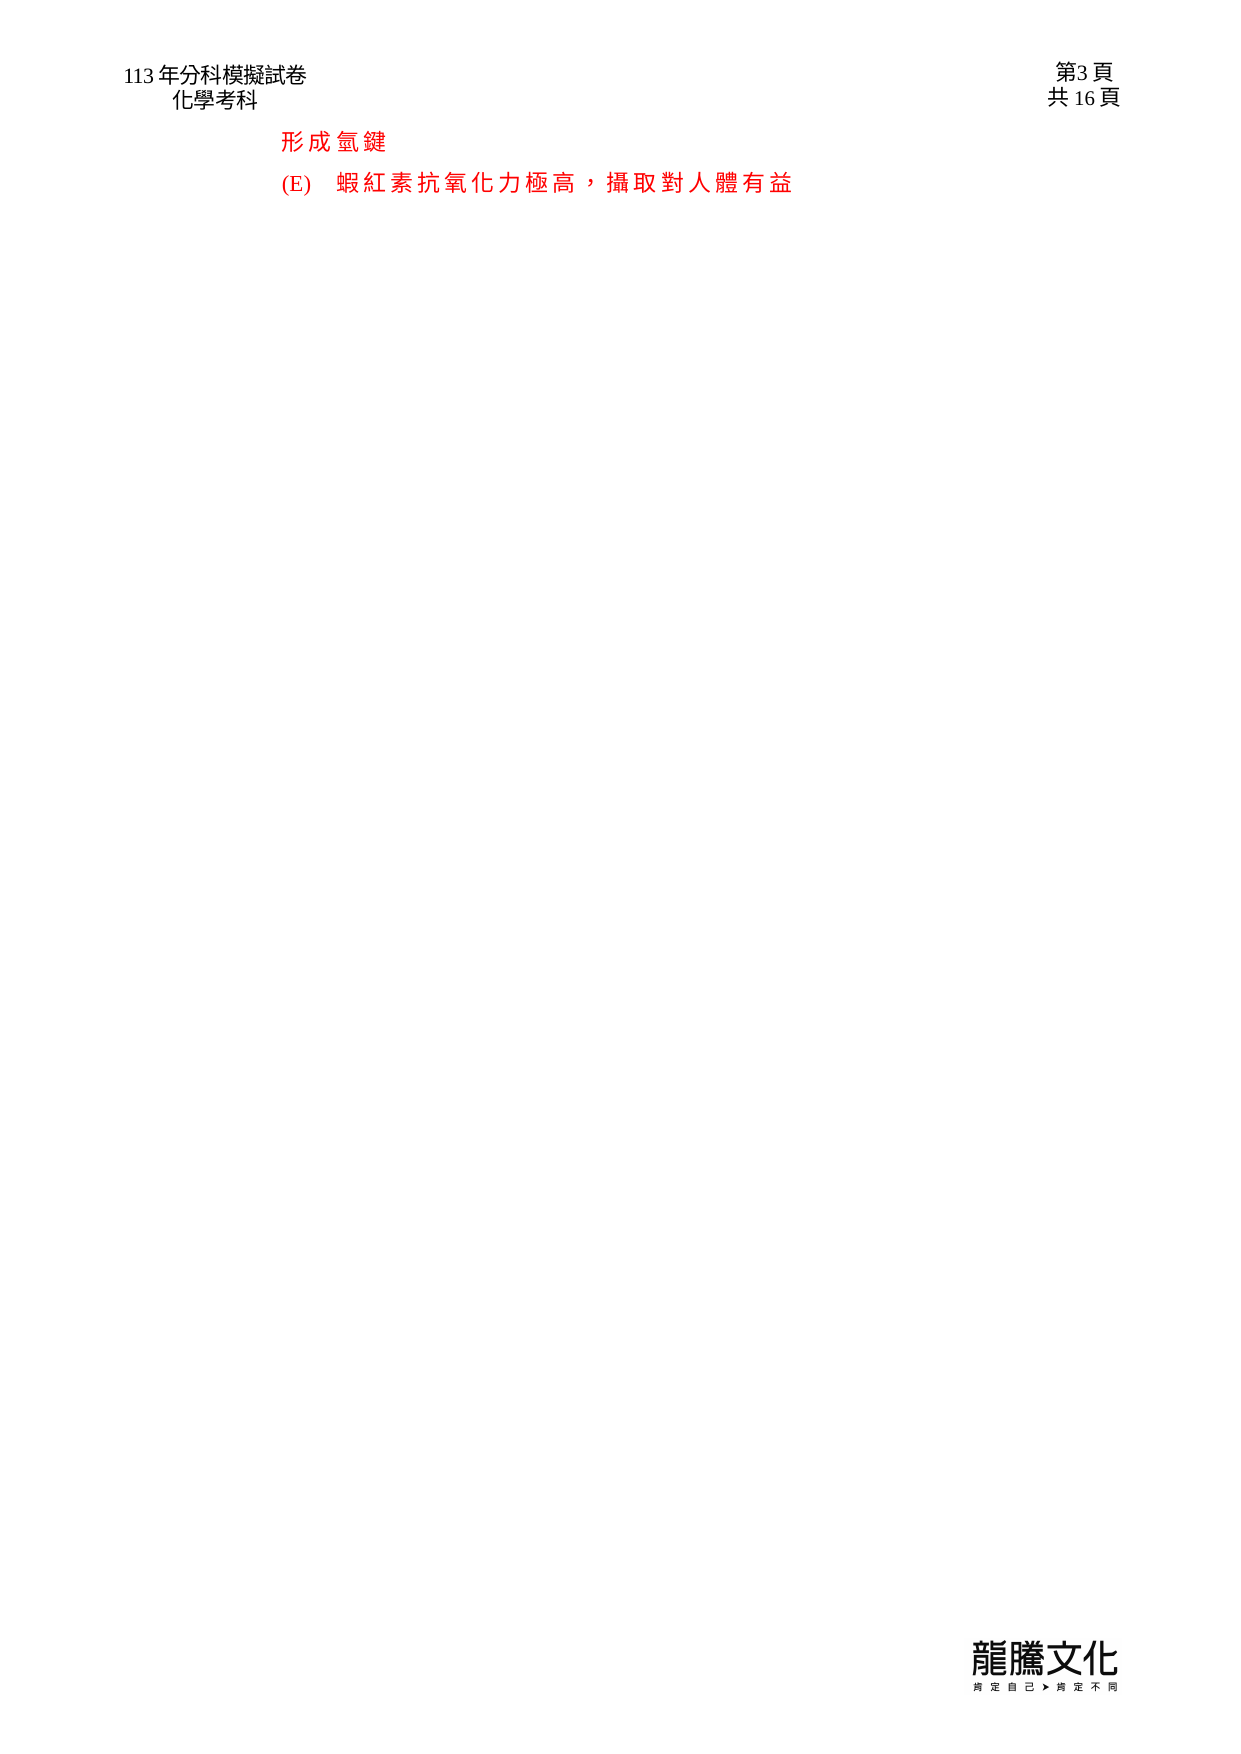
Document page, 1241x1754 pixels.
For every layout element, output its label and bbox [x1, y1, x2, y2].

picture [963, 1638, 1123, 1695]
text [157, 119, 1121, 201]
